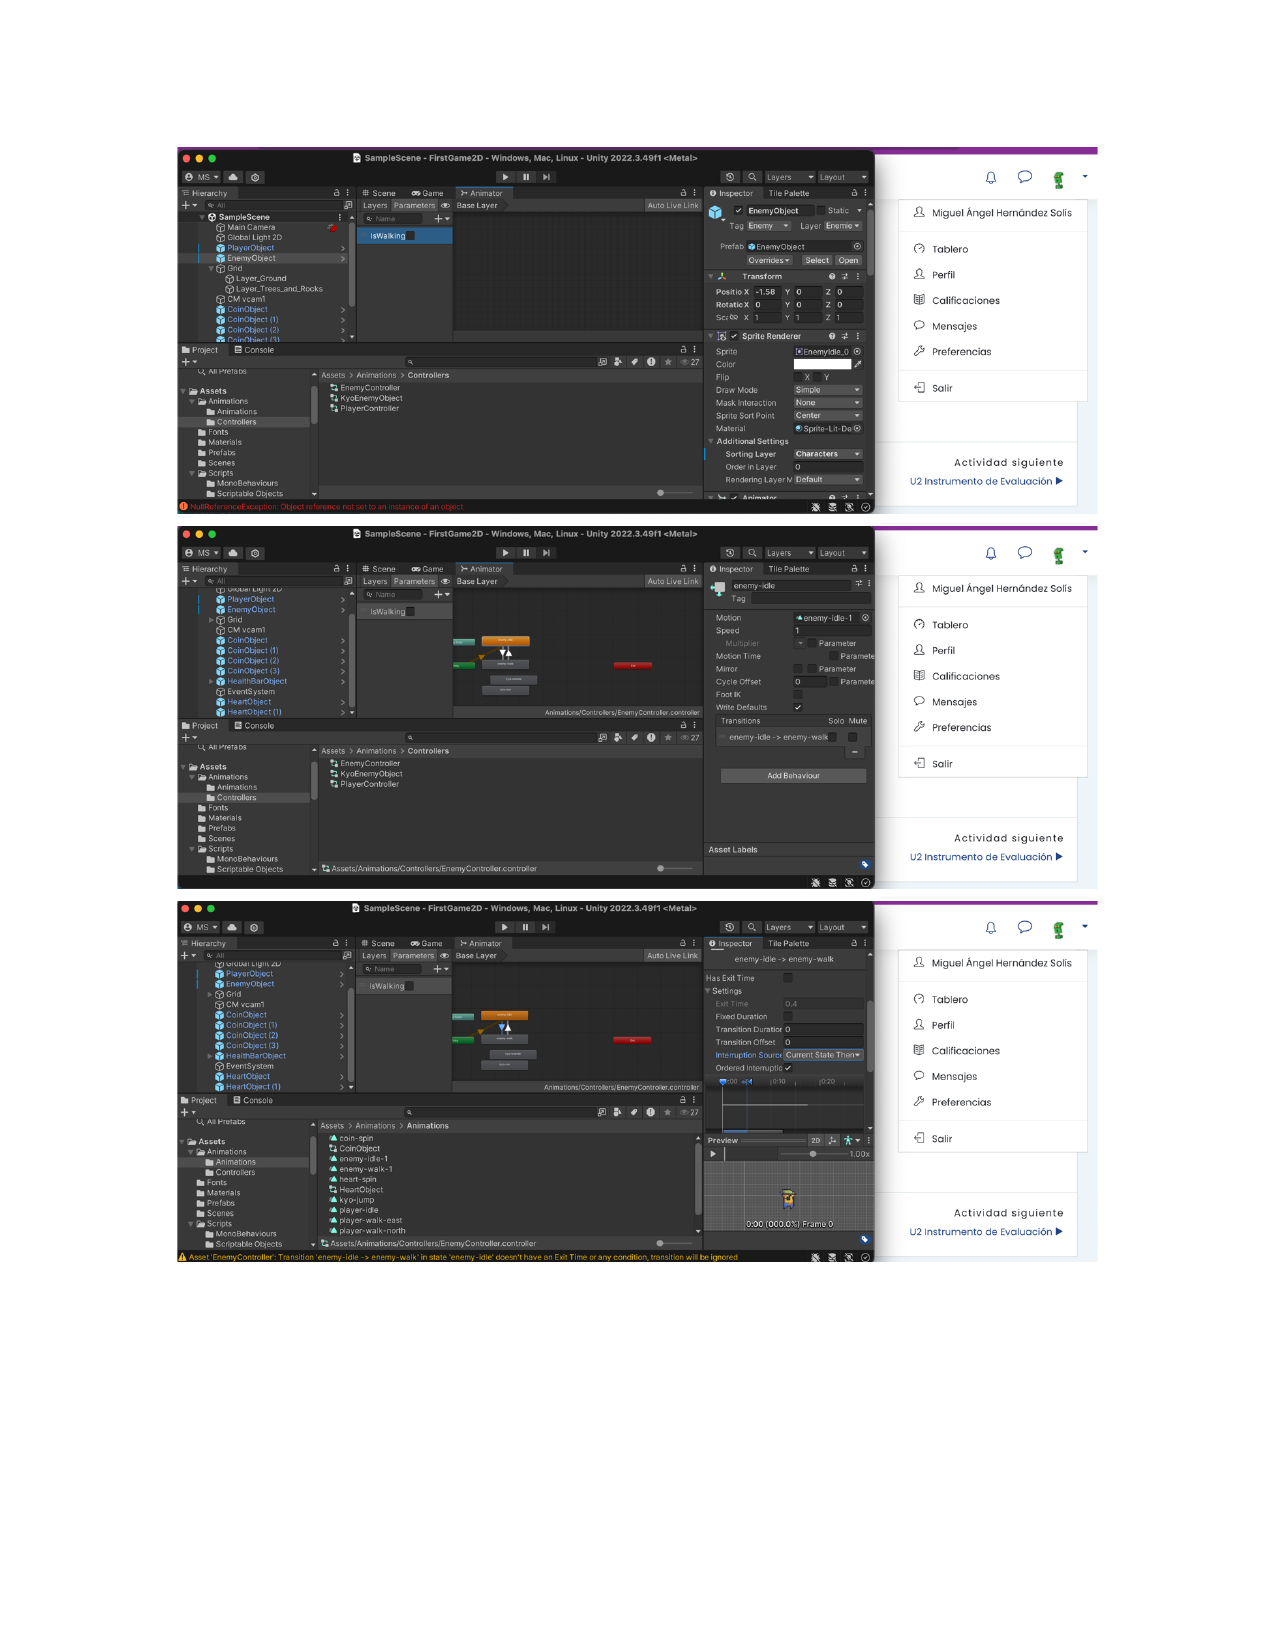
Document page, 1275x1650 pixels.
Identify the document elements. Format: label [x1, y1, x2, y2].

picture [177, 526, 1098, 889]
picture [177, 901, 1098, 1262]
picture [177, 147, 1098, 514]
